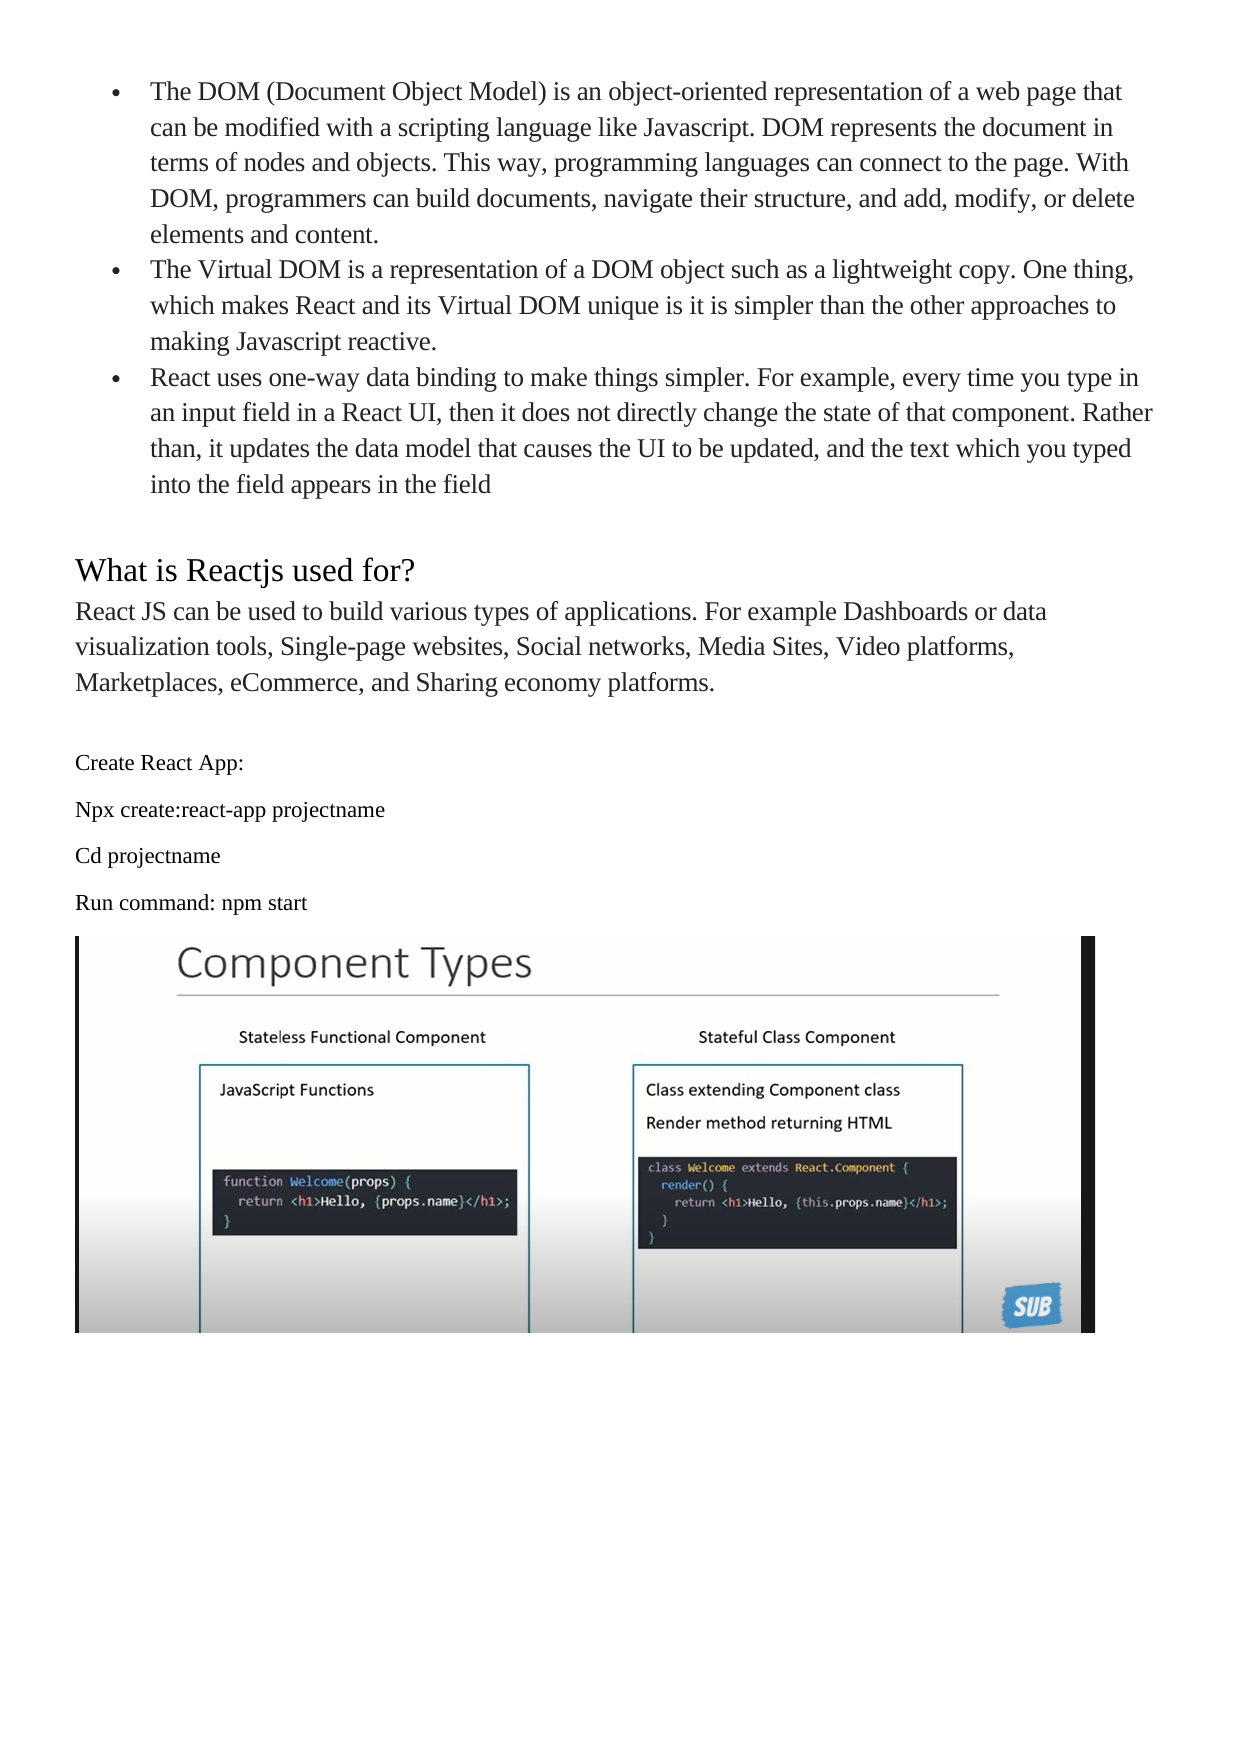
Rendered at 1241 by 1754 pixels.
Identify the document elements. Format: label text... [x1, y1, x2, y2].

text Cd projectname [75, 842, 1165, 869]
text What is Reactjs used for? [75, 551, 1165, 589]
list The DOM (Document Object Model) is an object-oriented representation of a web page that can be modified with a scripting language like Javascript. DOM represents the document in terms of nodes and objects. This way, programming languages can connect to the page. With DOM, programmers can build documents, navigate their structure, and add, modify, or delete elements and content. [112, 75, 1165, 249]
text Npx create:react-app projectname [75, 796, 1165, 822]
text Run command: npm start [75, 889, 1165, 916]
list The Virtual DOM is a representation of a DOM object such as a lightweight copy. One thing, which makes React and its Virtual DOM unique is it is simpler than the other approaches to making Javascript reactive. [112, 254, 1165, 356]
text Create React App: [75, 749, 1165, 775]
text React JS can be used to build various types of applications. For example Dashboards or data visualization tools, Single-page websites, Social networks, Media Sites, Video platforms, Marketplaces, eCommerce, and Sharing economy platforms. [75, 595, 1165, 697]
list React uses one-way data binding to make things simpler. For example, every time you type in an input field in a React UI, then it does not directly change the state of that component. Rather than, it updates the data model that causes the UI to be updated, and the text which you typed into the field appears in the field [112, 361, 1165, 499]
picture [75, 936, 1096, 1333]
